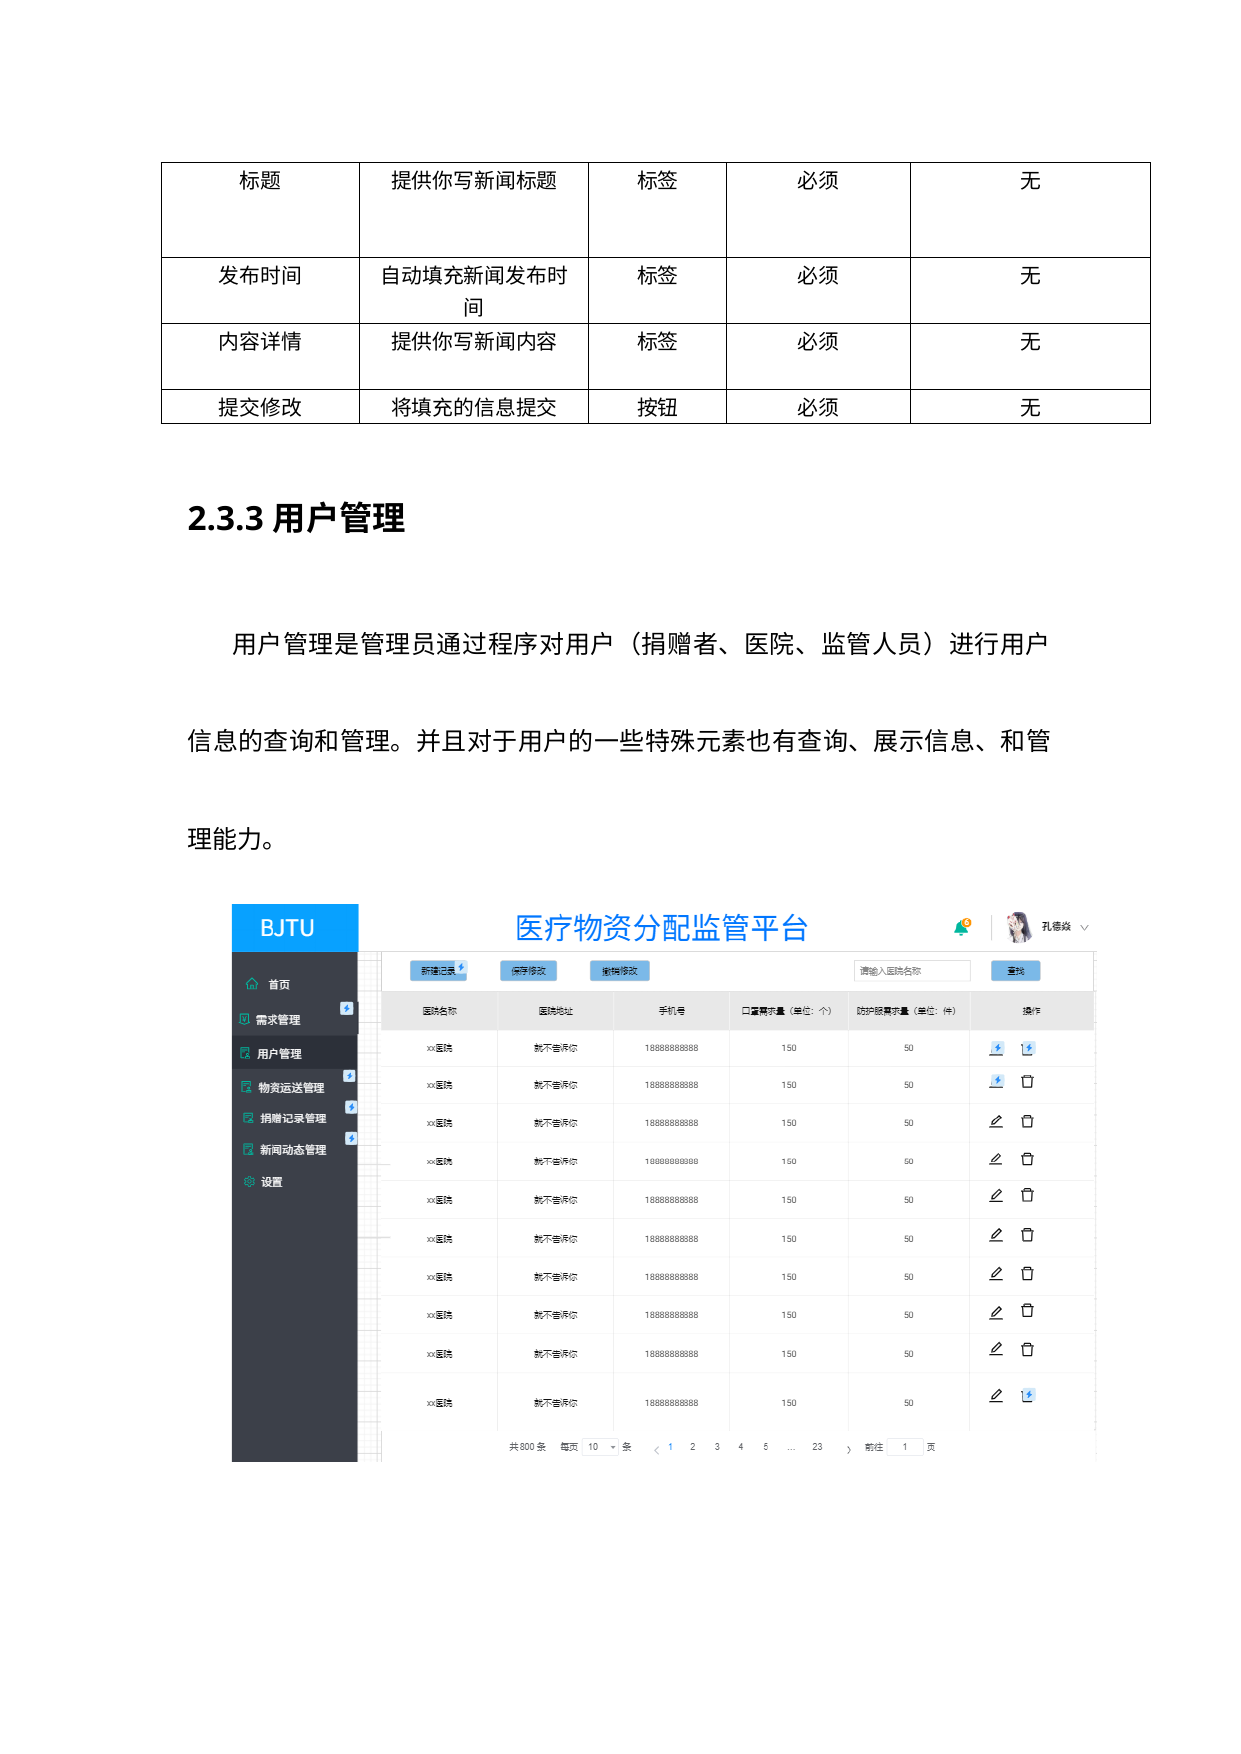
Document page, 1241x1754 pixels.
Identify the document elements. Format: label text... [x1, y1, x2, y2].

table_cell 无 [911, 390, 1150, 422]
text 用户管理是管理员通过程序对用户（捐赠者、医院、监管人员）进行用户信息的查询和管理。并且对于用户的一些特殊元素也有查询、展示信息、和管理能力。 [187, 610, 1053, 870]
table_cell 必须 [727, 163, 910, 257]
table_cell 按钮 [589, 390, 726, 422]
table_cell 发布时间 [162, 258, 359, 323]
table_cell 无 [911, 163, 1150, 257]
table_cell 标签 [589, 324, 726, 389]
table_cell 自动填充新闻发布时间 [360, 258, 588, 323]
table_cell 无 [911, 258, 1150, 323]
table_cell 标签 [589, 258, 726, 323]
table_cell 提供你写新闻标题 [360, 163, 588, 257]
table_cell 提供你写新闻内容 [360, 324, 588, 389]
table_cell 提交修改 [162, 390, 359, 422]
table_cell 必须 [727, 390, 910, 422]
table_cell 必须 [727, 324, 910, 389]
table_cell 将填充的信息提交 [360, 390, 588, 422]
table_cell 标签 [589, 163, 726, 257]
table_cell 内容详情 [162, 324, 359, 389]
table_cell 标题 [162, 163, 359, 257]
table_cell 必须 [727, 258, 910, 323]
subtitle 2.3.3 用户管理 [187, 483, 1053, 548]
table_cell 无 [911, 324, 1150, 389]
picture [231, 904, 1097, 1462]
